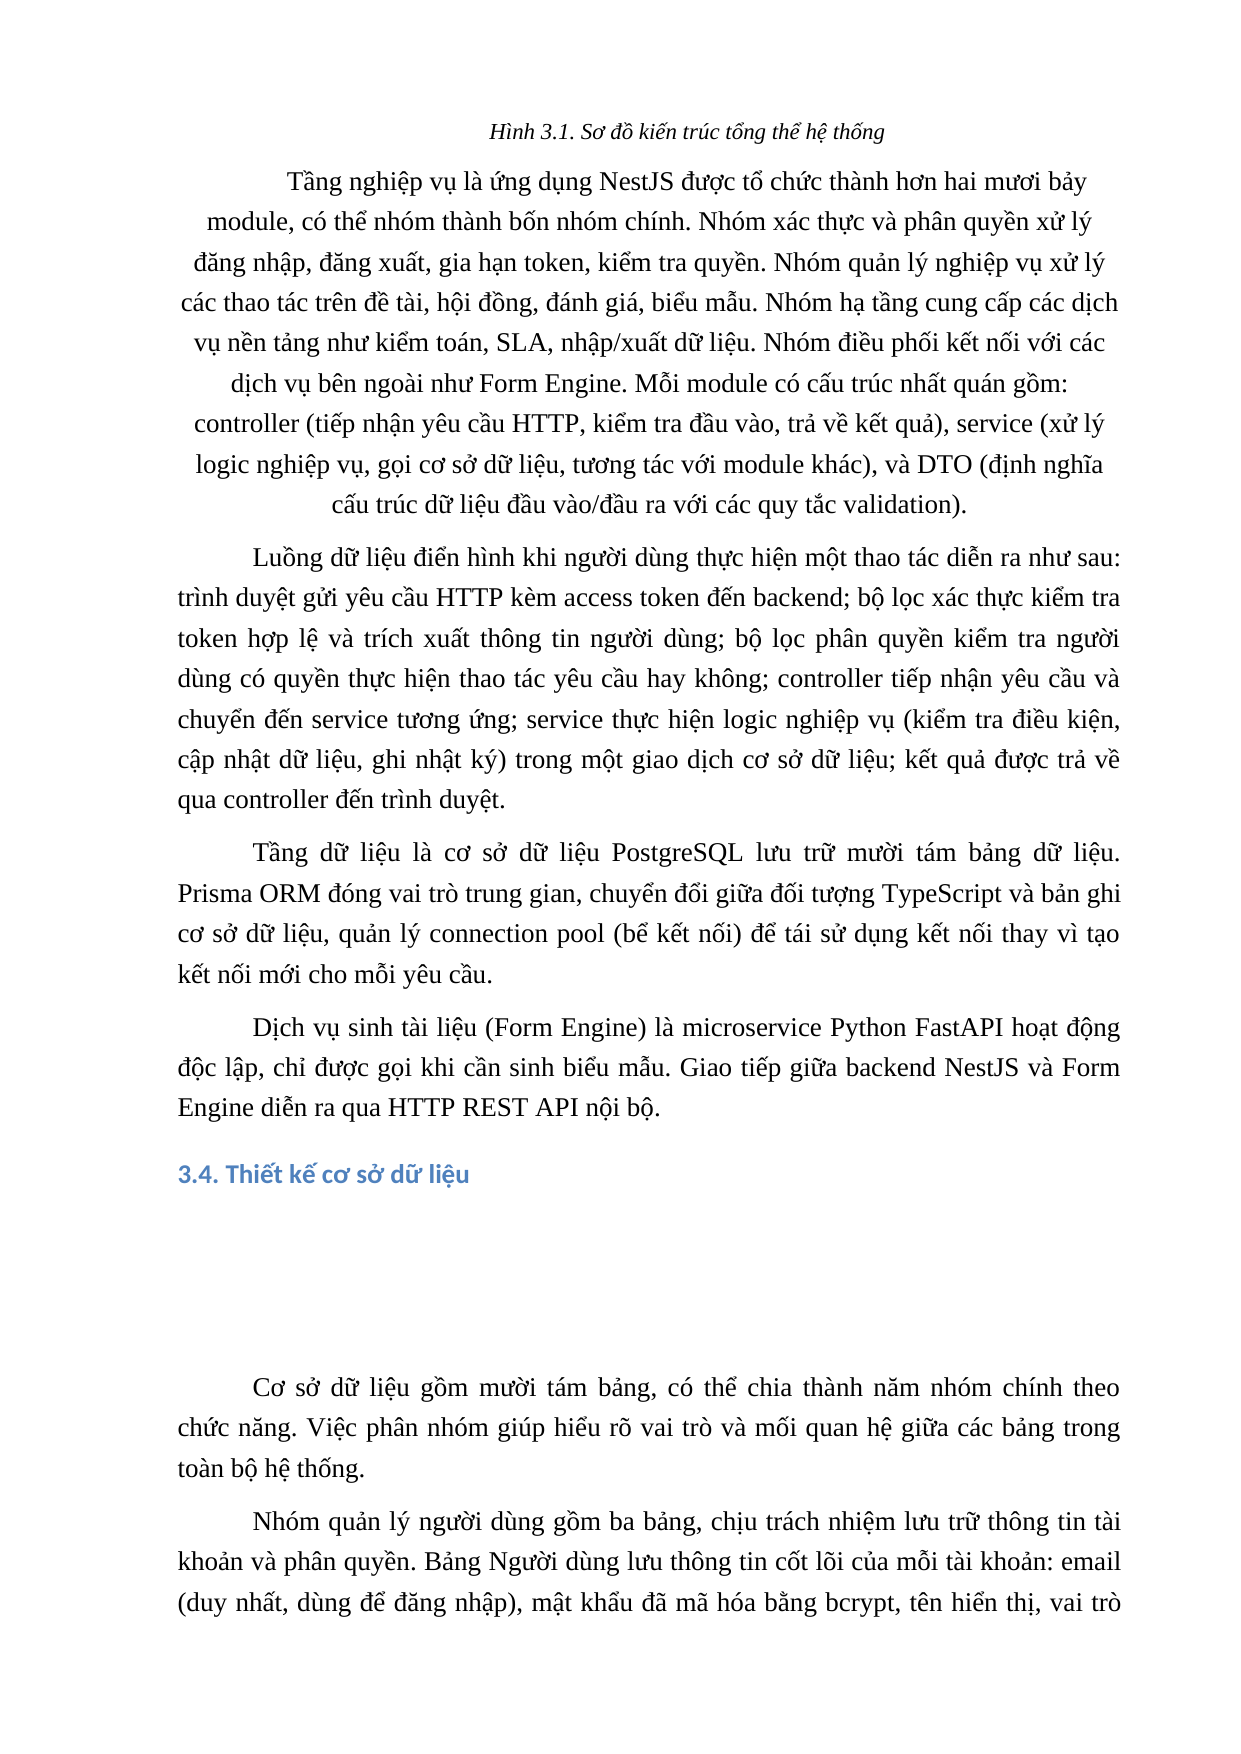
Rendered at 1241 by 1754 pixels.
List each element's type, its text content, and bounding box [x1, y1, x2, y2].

text Dịch vụ sinh tài liệu (Form Engine) là microservice Python FastAPI hoạt động độc lập, chỉ được gọi khi cần sinh biểu mẫu. Giao tiếp giữa backend NestJS và Form Engine diễn ra qua HTTP REST API nội bộ. [177, 1011, 1122, 1123]
text Hình 3.1. Sơ đồ kiến trúc tổng thể hệ thống [177, 118, 1122, 144]
text Luồng dữ liệu điển hình khi người dùng thực hiện một thao tác diễn ra như sau: trình duyệt gửi yêu cầu HTTP kèm access token đến backend; bộ lọc xác thực kiểm tra token hợp lệ và trích xuất thông tin người dùng; bộ lọc phân quyền kiểm tra người dùng có quyền thực hiện thao tác yêu cầu hay không; controller tiếp nhận yêu cầu và chuyển đến service tương ứng; service thực hiện logic nghiệp vụ (kiểm tra điều kiện, cập nhật dữ liệu, ghi nhật ký) trong một giao dịch cơ sở dữ liệu; kết quả được trả về qua controller đến trình duyệt. [177, 541, 1122, 815]
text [177, 1505, 1122, 1617]
text Tầng dữ liệu là cơ sở dữ liệu PostgreSQL lưu trữ mười tám bảng dữ liệu. Prisma ORM đóng vai trò trung gian, chuyển đổi giữa đối tượng TypeScript và bản ghi cơ sở dữ liệu, quản lý connection pool (bể kết nối) để tái sử dụng kết nối thay vì tạo kết nối mới cho mỗi yêu cầu. [177, 836, 1122, 989]
text Tầng nghiệp vụ là ứng dụng NestJS được tổ chức thành hơn hai mươi bảy module, có thể nhóm thành bốn nhóm chính. Nhóm xác thực và phân quyền xử lý đăng nhập, đăng xuất, gia hạn token, kiểm tra quyền. Nhóm quản lý nghiệp vụ xử lý các thao tác trên đề tài, hội đồng, đánh giá, biểu mẫu. Nhóm hạ tầng cung cấp các dịch vụ nền tảng như kiểm toán, SLA, nhập/xuất dữ liệu. Nhóm điều phối kết nối với các dịch vụ bên ngoài như Form Engine. Mỗi module có cấu trúc nhất quán gồm: controller (tiếp nhận yêu cầu HTTP, kiểm tra đầu vào, trả về kết quả), service (xử lý logic nghiệp vụ, gọi cơ sở dữ liệu, tương tác với module khác), và DTO (định nghĩa cấu trúc dữ liệu đầu vào/đầu ra với các quy tắc validation). [177, 165, 1122, 519]
text Cơ sở dữ liệu gồm mười tám bảng, có thể chia thành năm nhóm chính theo chức năng. Việc phân nhóm giúp hiểu rõ vai trò và mối quan hệ giữa các bảng trong toàn bộ hệ thống. [177, 1371, 1122, 1483]
subtitle 3.4. Thiết kế cơ sở dữ liệu [177, 1157, 1122, 1190]
